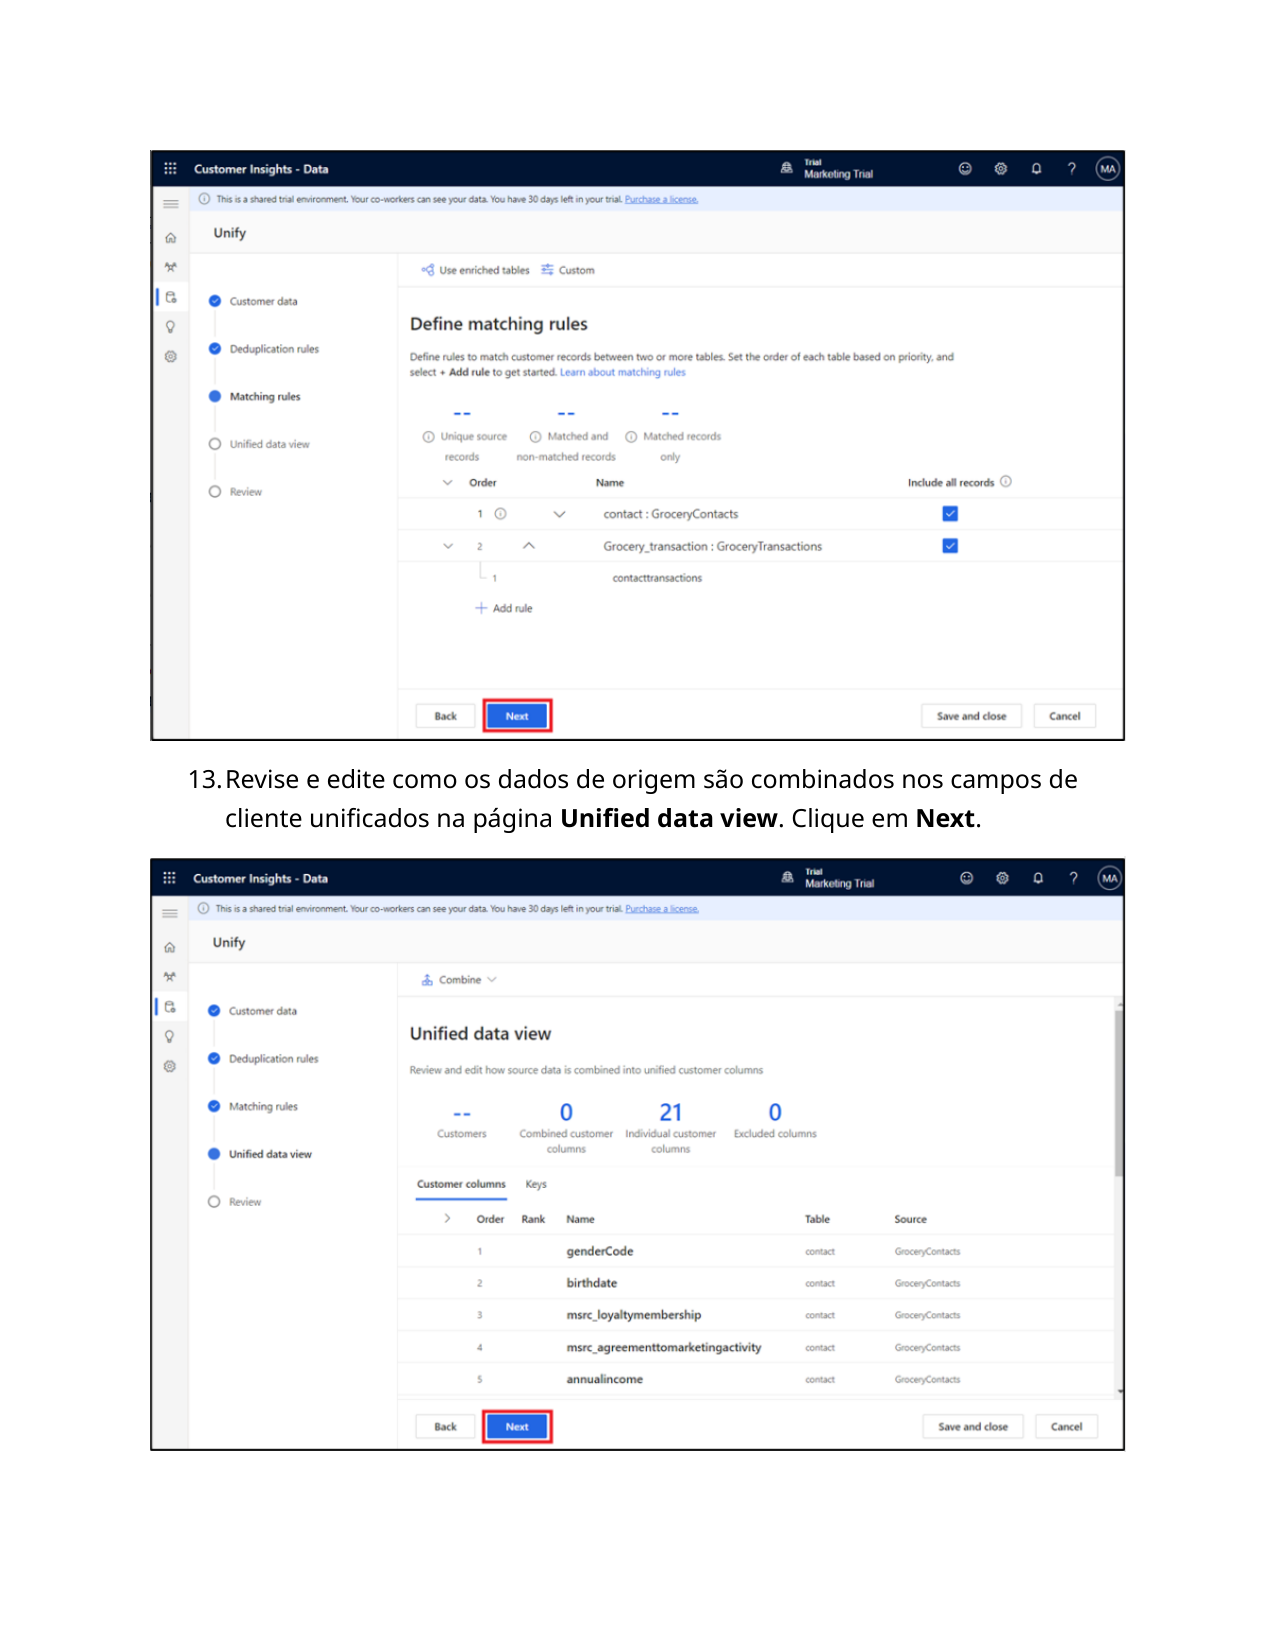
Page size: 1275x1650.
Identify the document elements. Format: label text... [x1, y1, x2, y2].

picture [150, 150, 1125, 741]
list Revise e edite como os dados de origem são combinados nos campos de cliente unificados na página Unified data view. Clique em Next. [187, 762, 1125, 835]
picture [150, 856, 1125, 1452]
